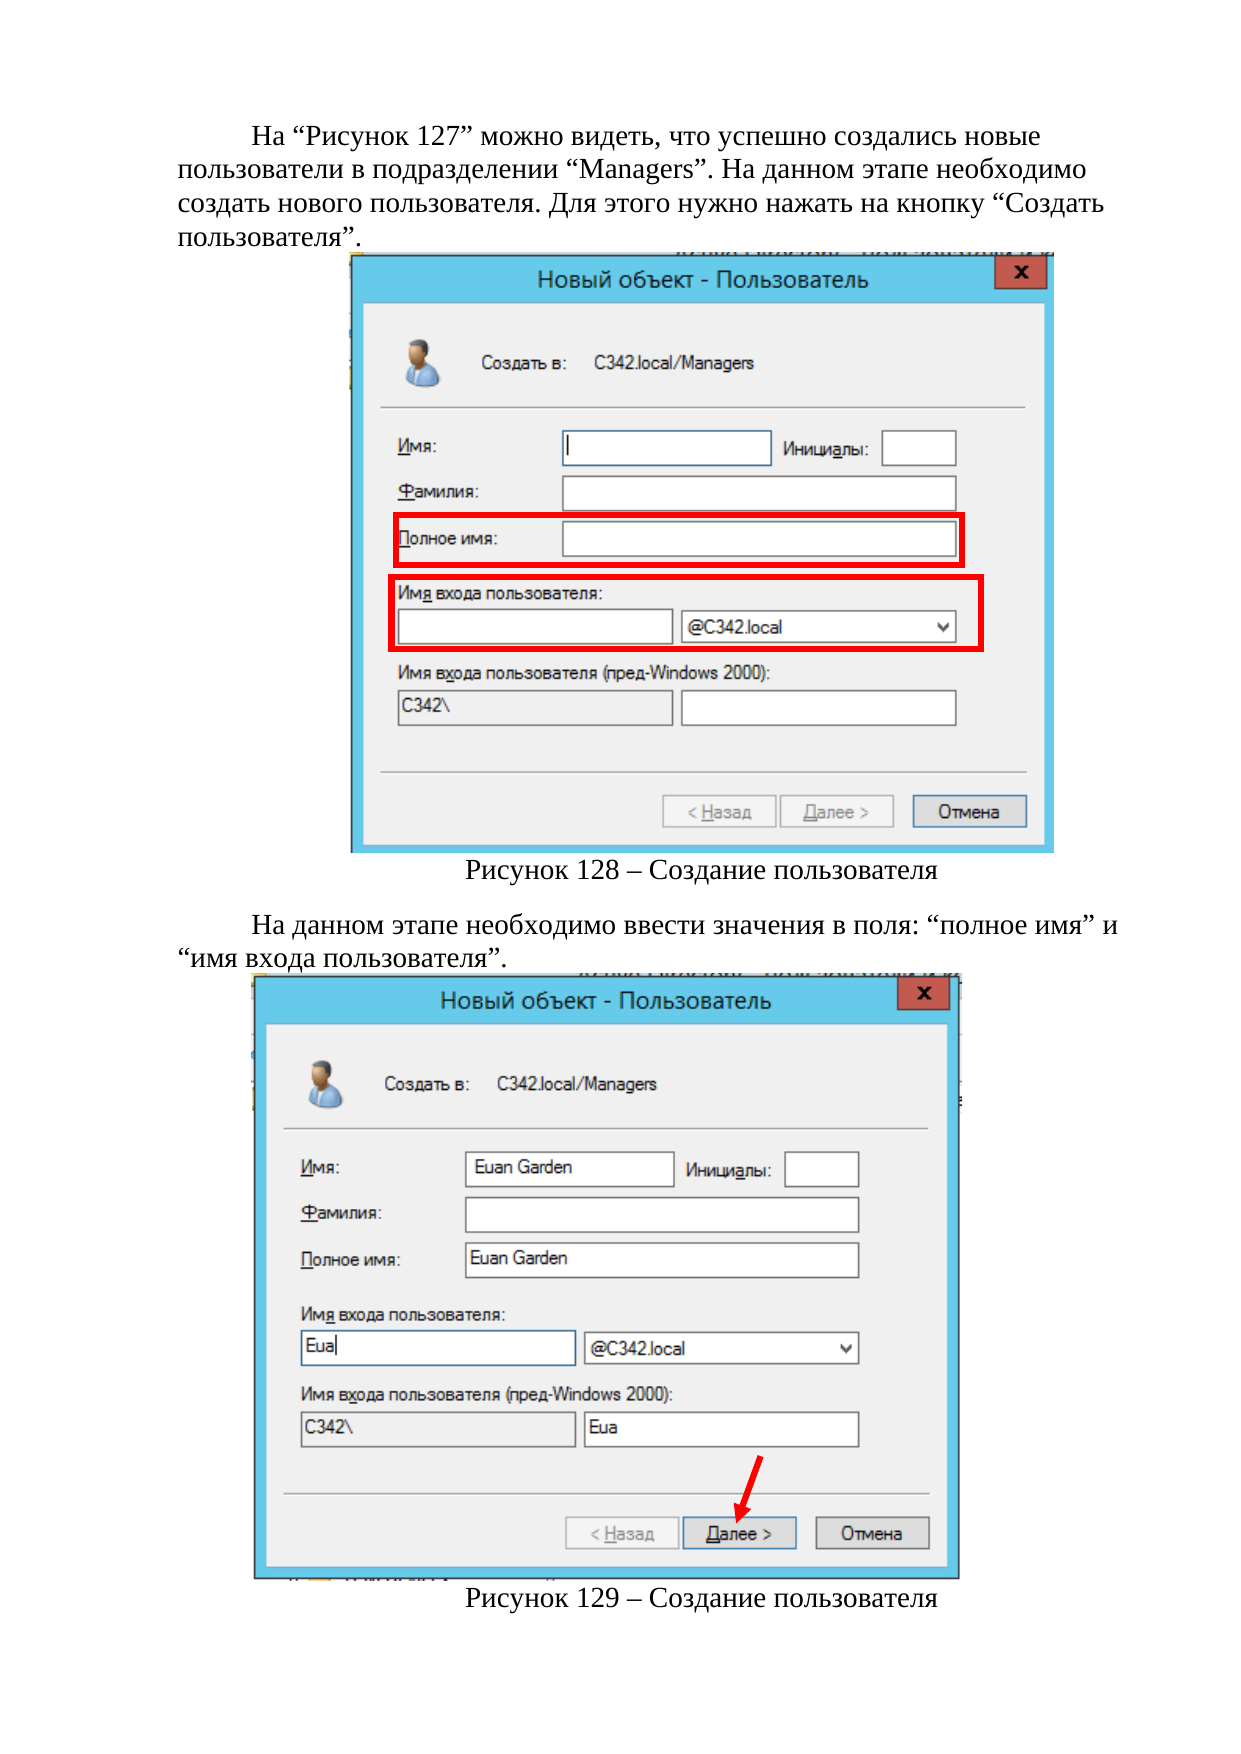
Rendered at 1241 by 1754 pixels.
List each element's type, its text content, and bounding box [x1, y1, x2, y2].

text Рисунок 129 – Создание пользователя [177, 1580, 1152, 1614]
picture [348, 252, 1054, 853]
text На данном этапе необходимо ввести значения в поля: “полное имя” и “имя входа пользователя”. [177, 907, 1152, 974]
picture [251, 973, 963, 1581]
text Рисунок 128 – Создание пользователя [177, 852, 1152, 886]
text На “Рисунок 127” можно видеть, что успешно создались новые пользователи в подразделении “Managers”. На данном этапе необходимо создать нового пользователя. Для этого нужно нажать на кнопку “Создать пользователя”. [177, 118, 1152, 252]
